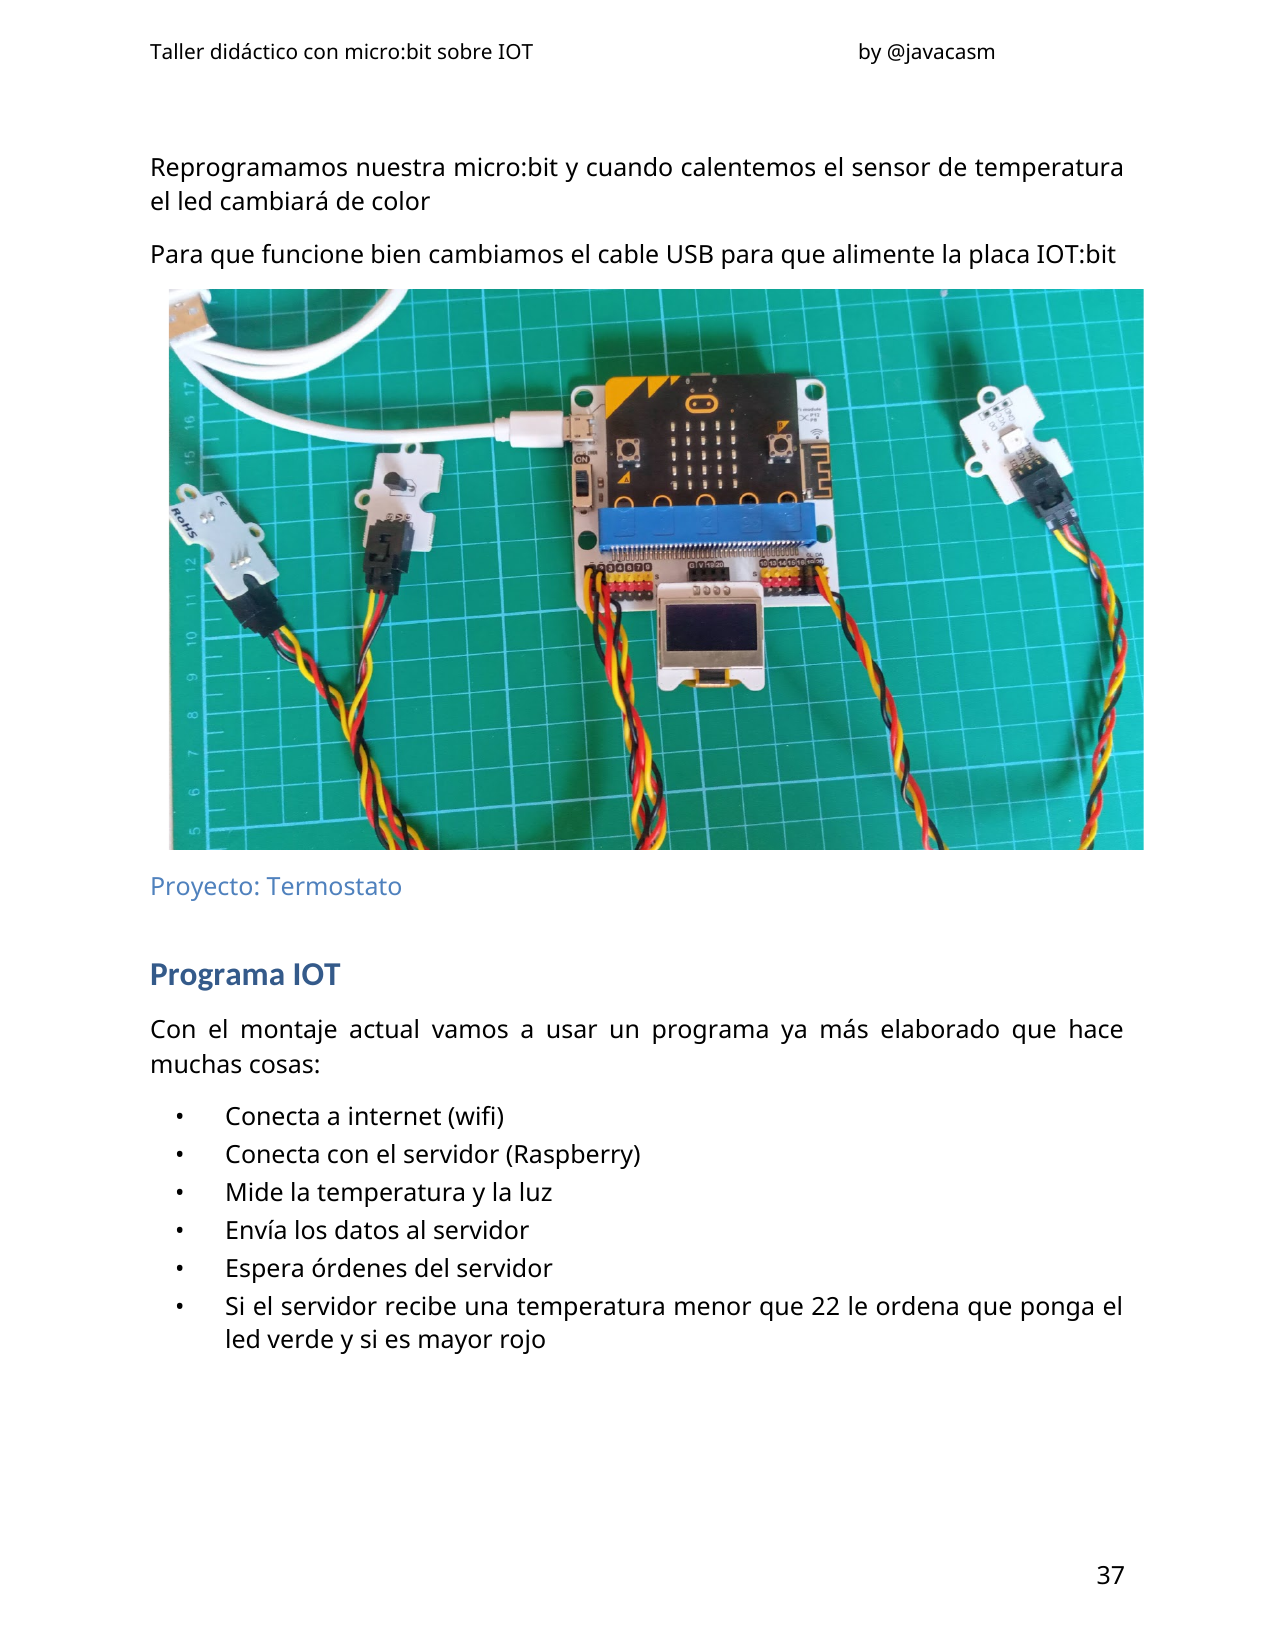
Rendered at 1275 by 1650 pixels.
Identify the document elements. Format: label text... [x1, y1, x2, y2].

text Para que funcione bien cambiamos el cable USB para que alimente la placa IOT:bit [150, 237, 1125, 271]
text Proyecto: Termostato [150, 869, 1125, 903]
list Si el servidor recibe una temperatura menor que 22 le ordena que ponga el led verde y si es mayor rojo [175, 1288, 1125, 1356]
picture [168, 289, 1144, 850]
list Envía los datos al servidor [175, 1212, 1125, 1247]
text Reprogramamos nuestra micro:bit y cuando calentemos el sensor de temperatura el led cambiará de color [150, 150, 1125, 218]
list Mide la temperatura y la luz [175, 1175, 1125, 1209]
subtitle Programa IOT [150, 953, 1125, 993]
list Conecta con el servidor (Raspberry) [175, 1137, 1125, 1171]
list Conecta a internet (wifi) [175, 1099, 1125, 1133]
list Espera órdenes del servidor [175, 1250, 1125, 1284]
text Con el montaje actual vamos a usar un programa ya más elaborado que hace muchas cosas: [150, 1012, 1125, 1080]
